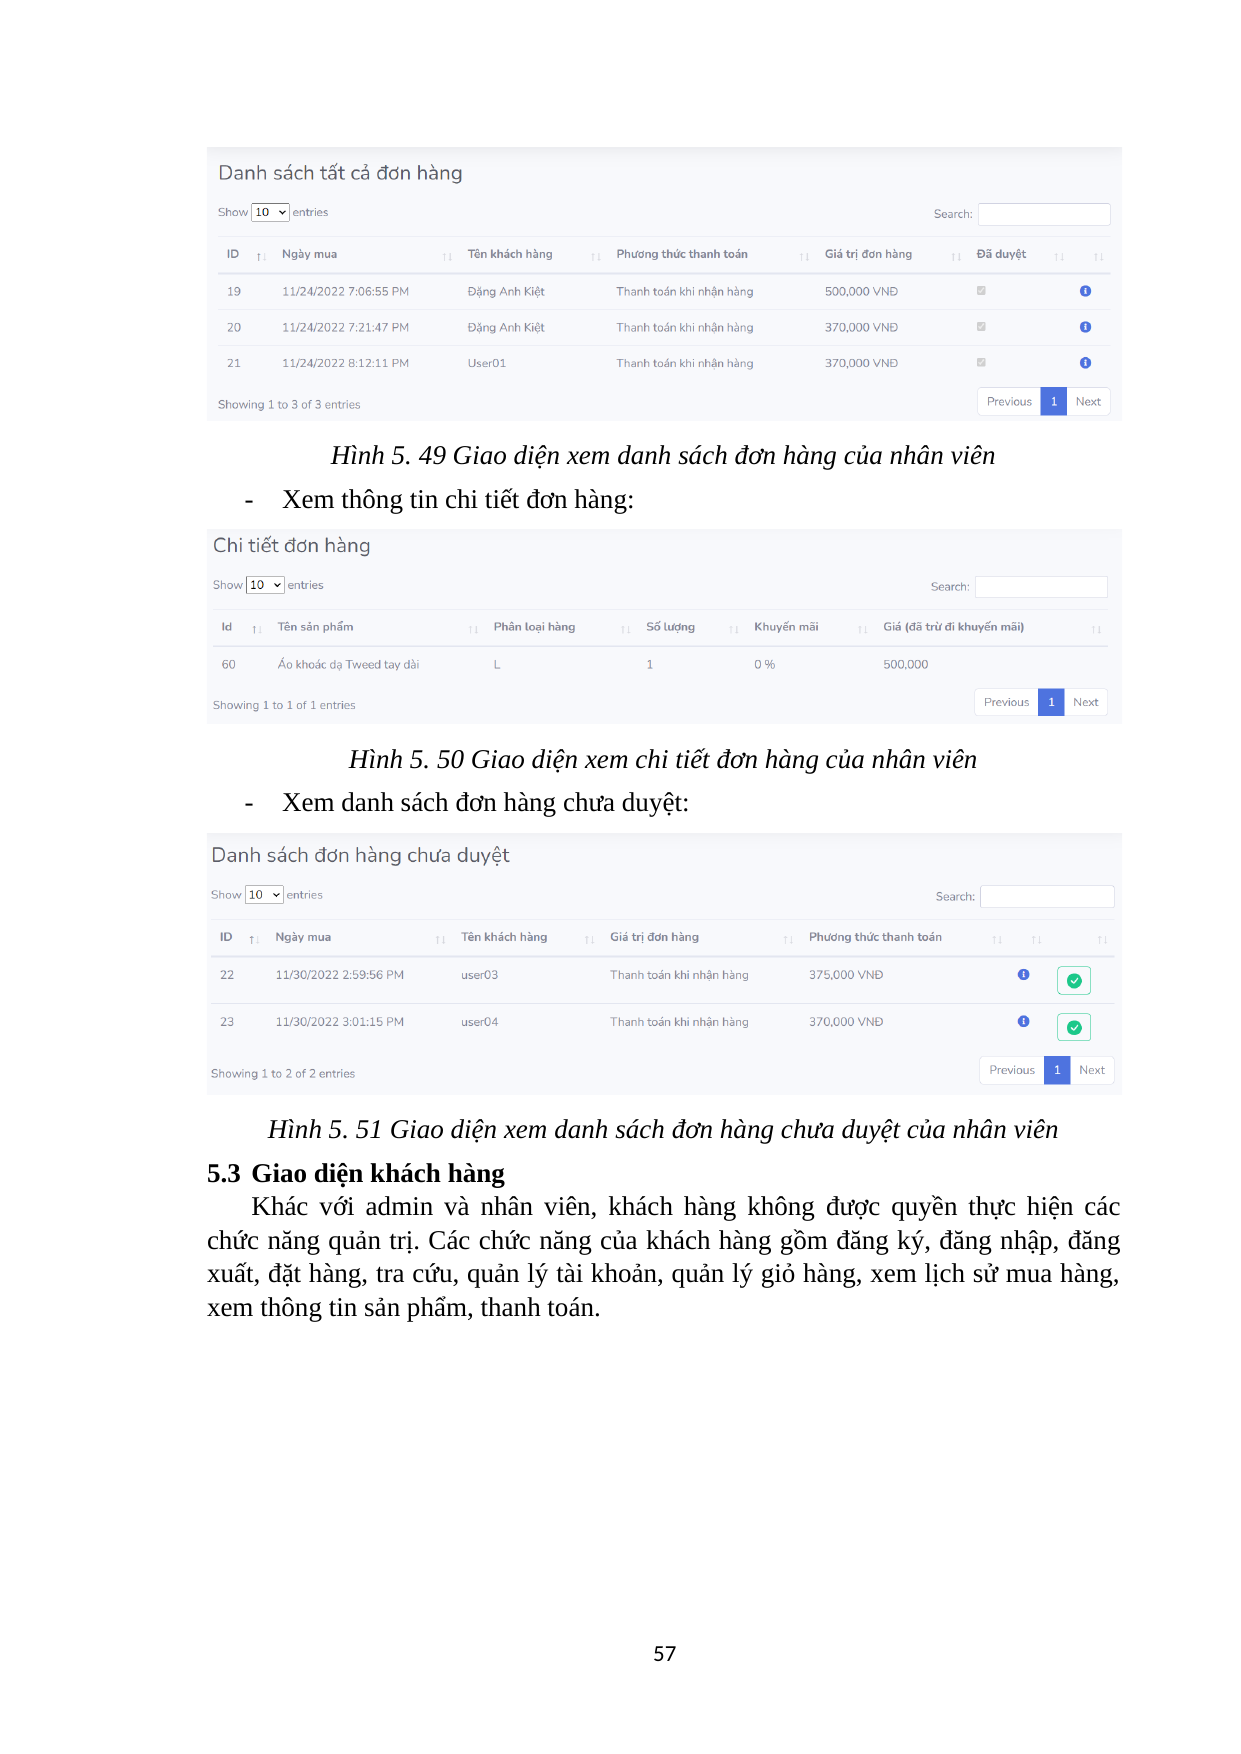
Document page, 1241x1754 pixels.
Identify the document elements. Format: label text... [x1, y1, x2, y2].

picture [206, 529, 1123, 724]
list Khác với admin và nhân viên, khách hàng không được quyền thực hiện các chức năng quản trị. Các chức năng của khách hàng gồm đăng ký, đăng nhập, đăng xuất, đặt hàng, tra cứu, quản lý tài khoản, quản lý giỏ hàng, xem lịch sử mua hàng, xem thông tin sản phẩm, thanh toán. [207, 1190, 1122, 1322]
picture [206, 833, 1123, 1095]
list Giao diện khách hàng [207, 1157, 1122, 1188]
text Hình 5. 50 Giao diện xem chi tiết đơn hàng của nhân viên [207, 743, 1122, 774]
list Xem thông tin chi tiết đơn hàng: [244, 483, 1122, 514]
picture [206, 147, 1123, 421]
text Hình 5. 49 Giao diện xem danh sách đơn hàng của nhân viên [207, 439, 1122, 470]
text Hình 5. 51 Giao diện xem danh sách đơn hàng chưa duyệt của nhân viên [207, 1113, 1122, 1144]
list Xem danh sách đơn hàng chưa duyệt: [244, 786, 1122, 818]
